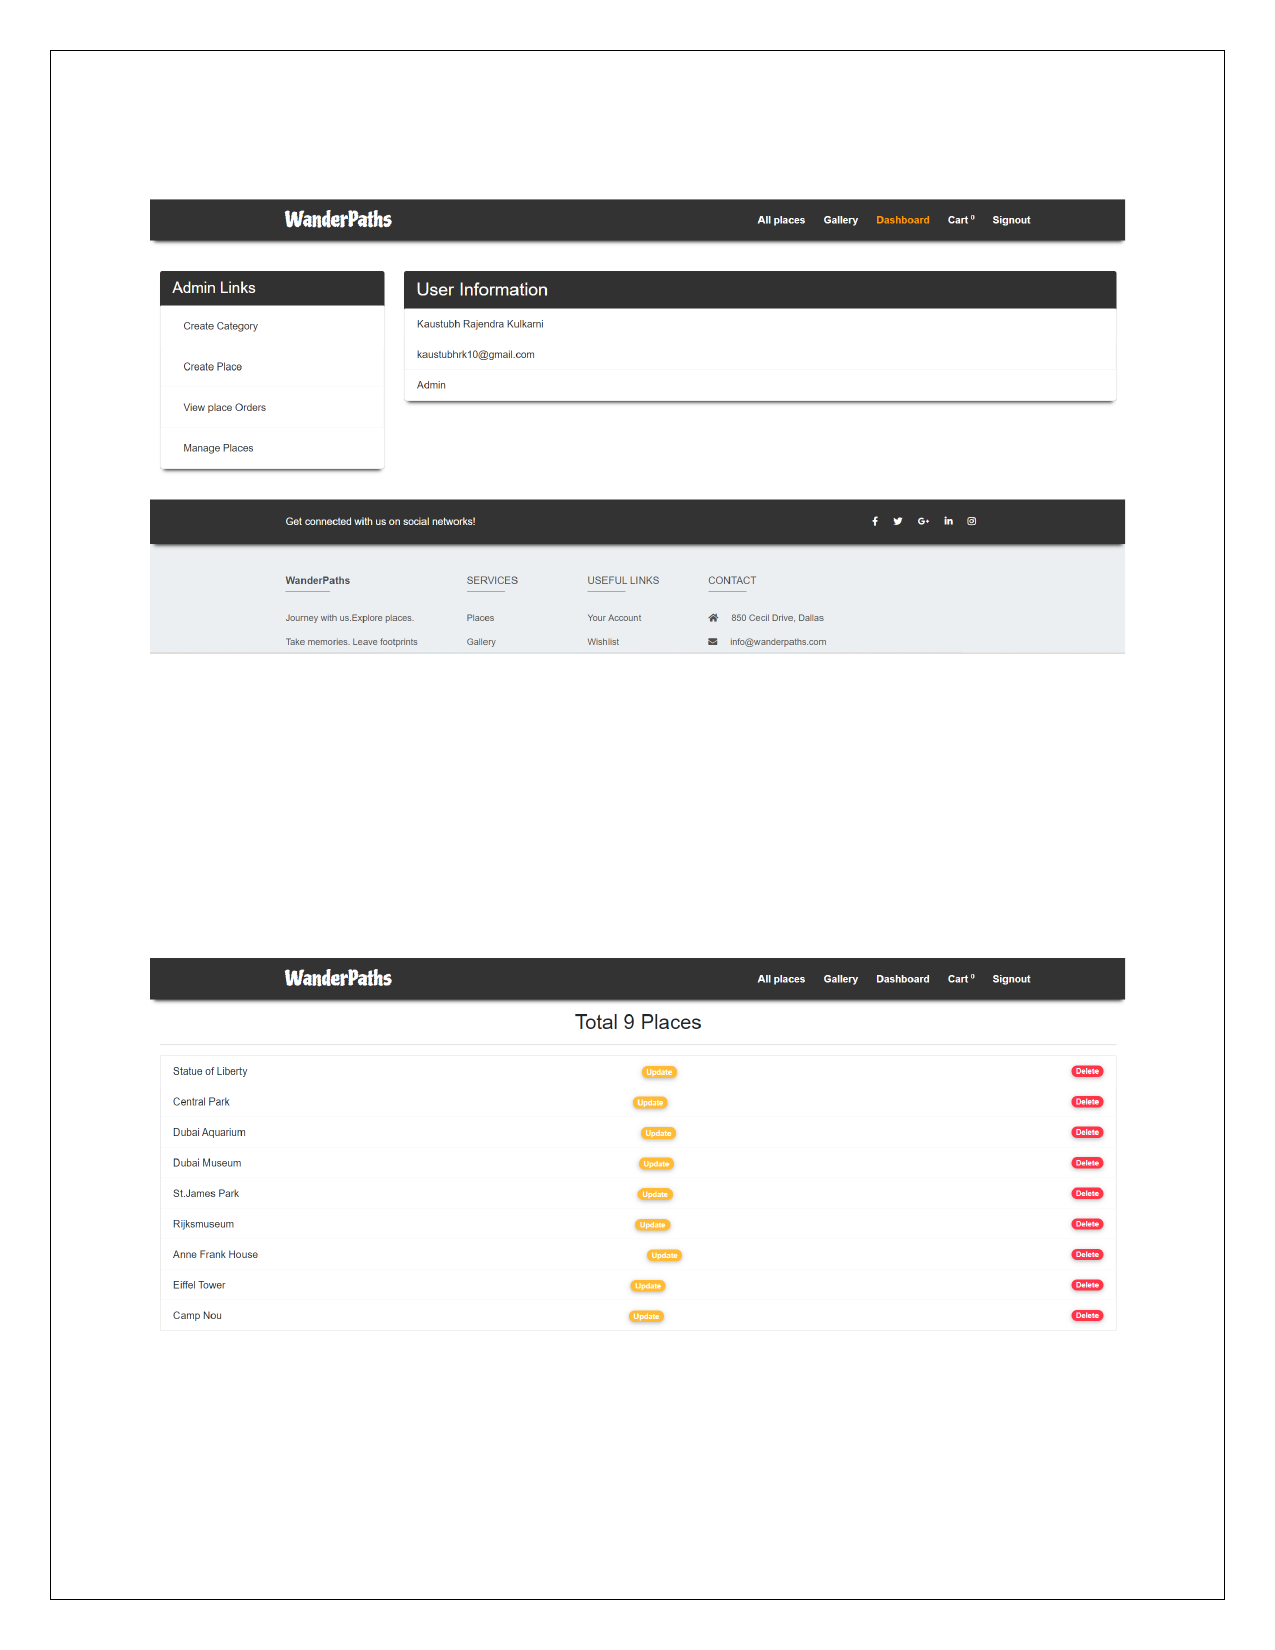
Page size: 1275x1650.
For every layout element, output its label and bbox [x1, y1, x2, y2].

picture [150, 958, 1125, 1333]
picture [150, 198, 1125, 654]
